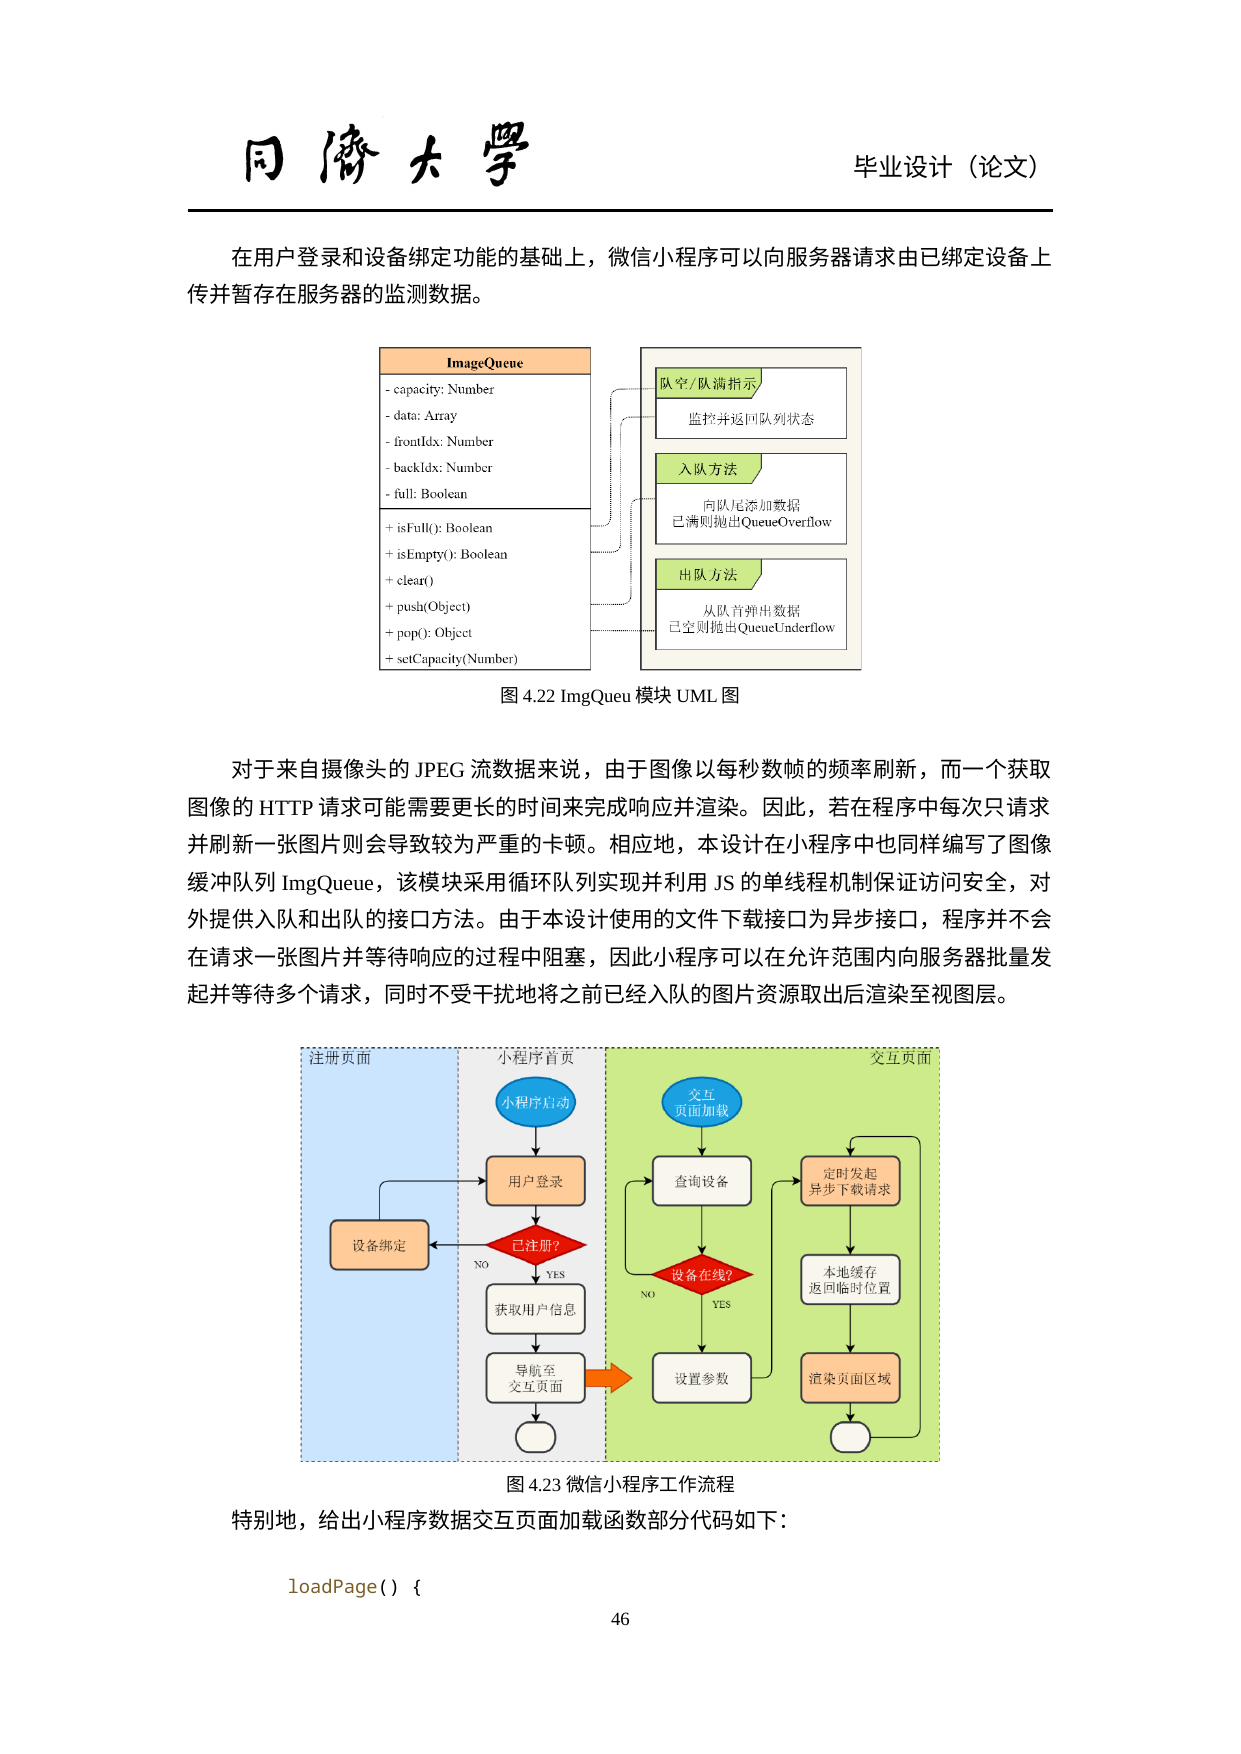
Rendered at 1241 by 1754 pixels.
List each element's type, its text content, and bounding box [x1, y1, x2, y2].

text 图4.22 ImgQueu模块UML图 [187, 673, 1053, 710]
text 在用户登录和设备绑定功能的基础上，微信小程序可以向服务器请求由已绑定设备上传并暂存在服务器的监测数据。 [187, 235, 1053, 310]
text loadPage() { [287, 1574, 1053, 1599]
text 对于来自摄像头的JPEG流数据来说，由于图像以每秒数帧的频率刷新，而一个获取图像的HTTP请求可能需要更长的时间来完成响应并渲染。因此，若在程序中每次只请求并刷新一张图片则会导致较为严重的卡顿。相应地，本设计在小程序中也同样编写了图像缓冲队列ImgQueue，该模块采用循环队列实现并利用JS的单线程机制保证访问安全，对外提供入队和出队的接口方法。由于本设计使用的文件下载接口为异步接口，程序并不会在请求一张图片并等待响应的过程中阻塞，因此小程序可以在允许范围内向服务器批量发起并等待多个请求，同时不受干扰地将之前已经入队的图片资源取出后渲染至视图层。 [187, 748, 1053, 1010]
picture [224, 113, 547, 193]
text 图4.23 微信小程序工作流程 [187, 1461, 1053, 1499]
picture [379, 347, 862, 673]
text 特别地，给出小程序数据交互页面加载函数部分代码如下： [187, 1499, 1053, 1536]
picture [300, 1047, 940, 1462]
